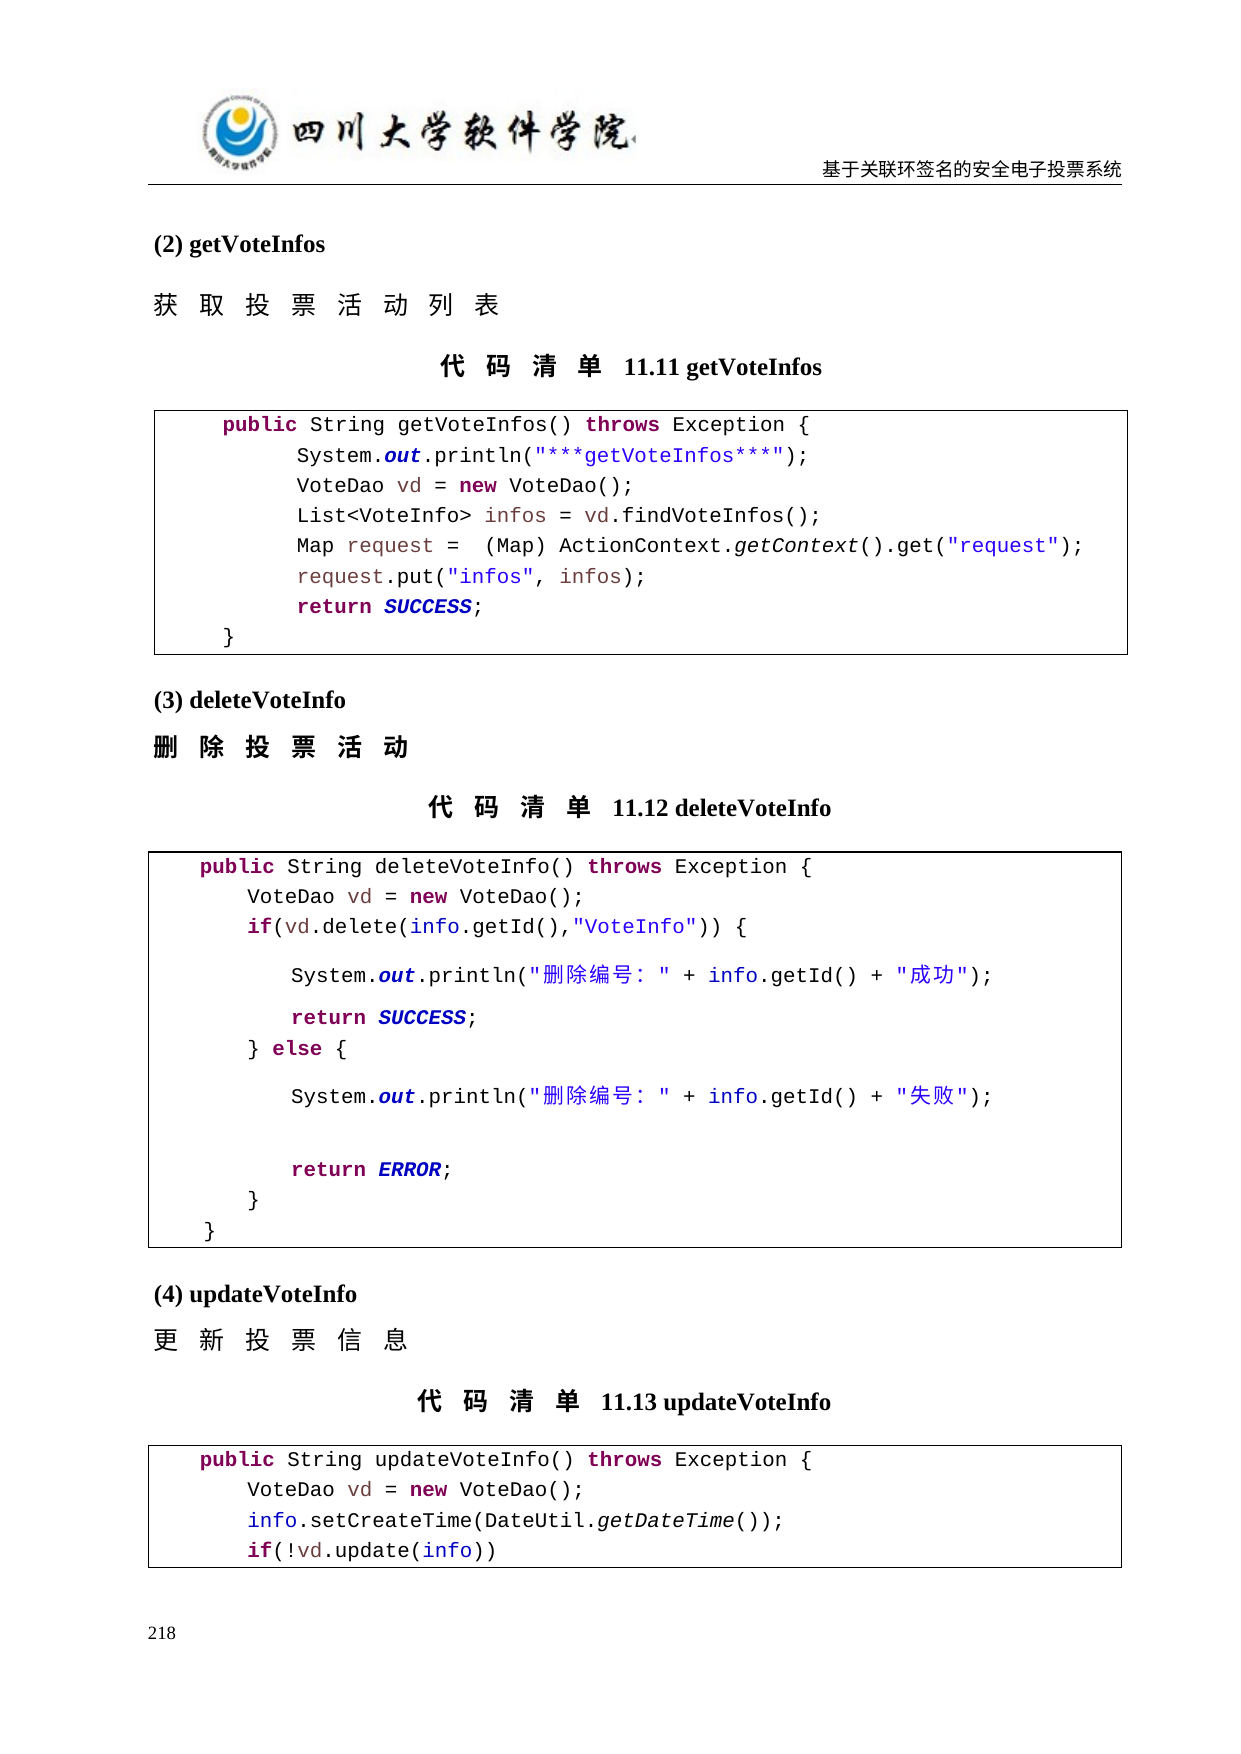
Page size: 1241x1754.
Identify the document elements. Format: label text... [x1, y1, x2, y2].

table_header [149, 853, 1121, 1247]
text 获取投票活动列表 [154, 273, 1116, 334]
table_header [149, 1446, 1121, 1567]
text 删除投票活动 [154, 715, 1116, 776]
text (4) updateVoteInfo [154, 1278, 1116, 1308]
text 代码清单11.12 deleteVoteInfo [154, 776, 1116, 836]
picture [197, 88, 639, 177]
text (2) getVoteInfos [154, 229, 1116, 259]
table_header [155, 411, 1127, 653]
text 更新投票信息 [154, 1308, 1116, 1369]
text (3) deleteVoteInfo [154, 685, 1116, 715]
text 代码清单11.11 getVoteInfos [154, 334, 1116, 395]
text 代码清单11.13 updateVoteInfo [154, 1369, 1116, 1429]
